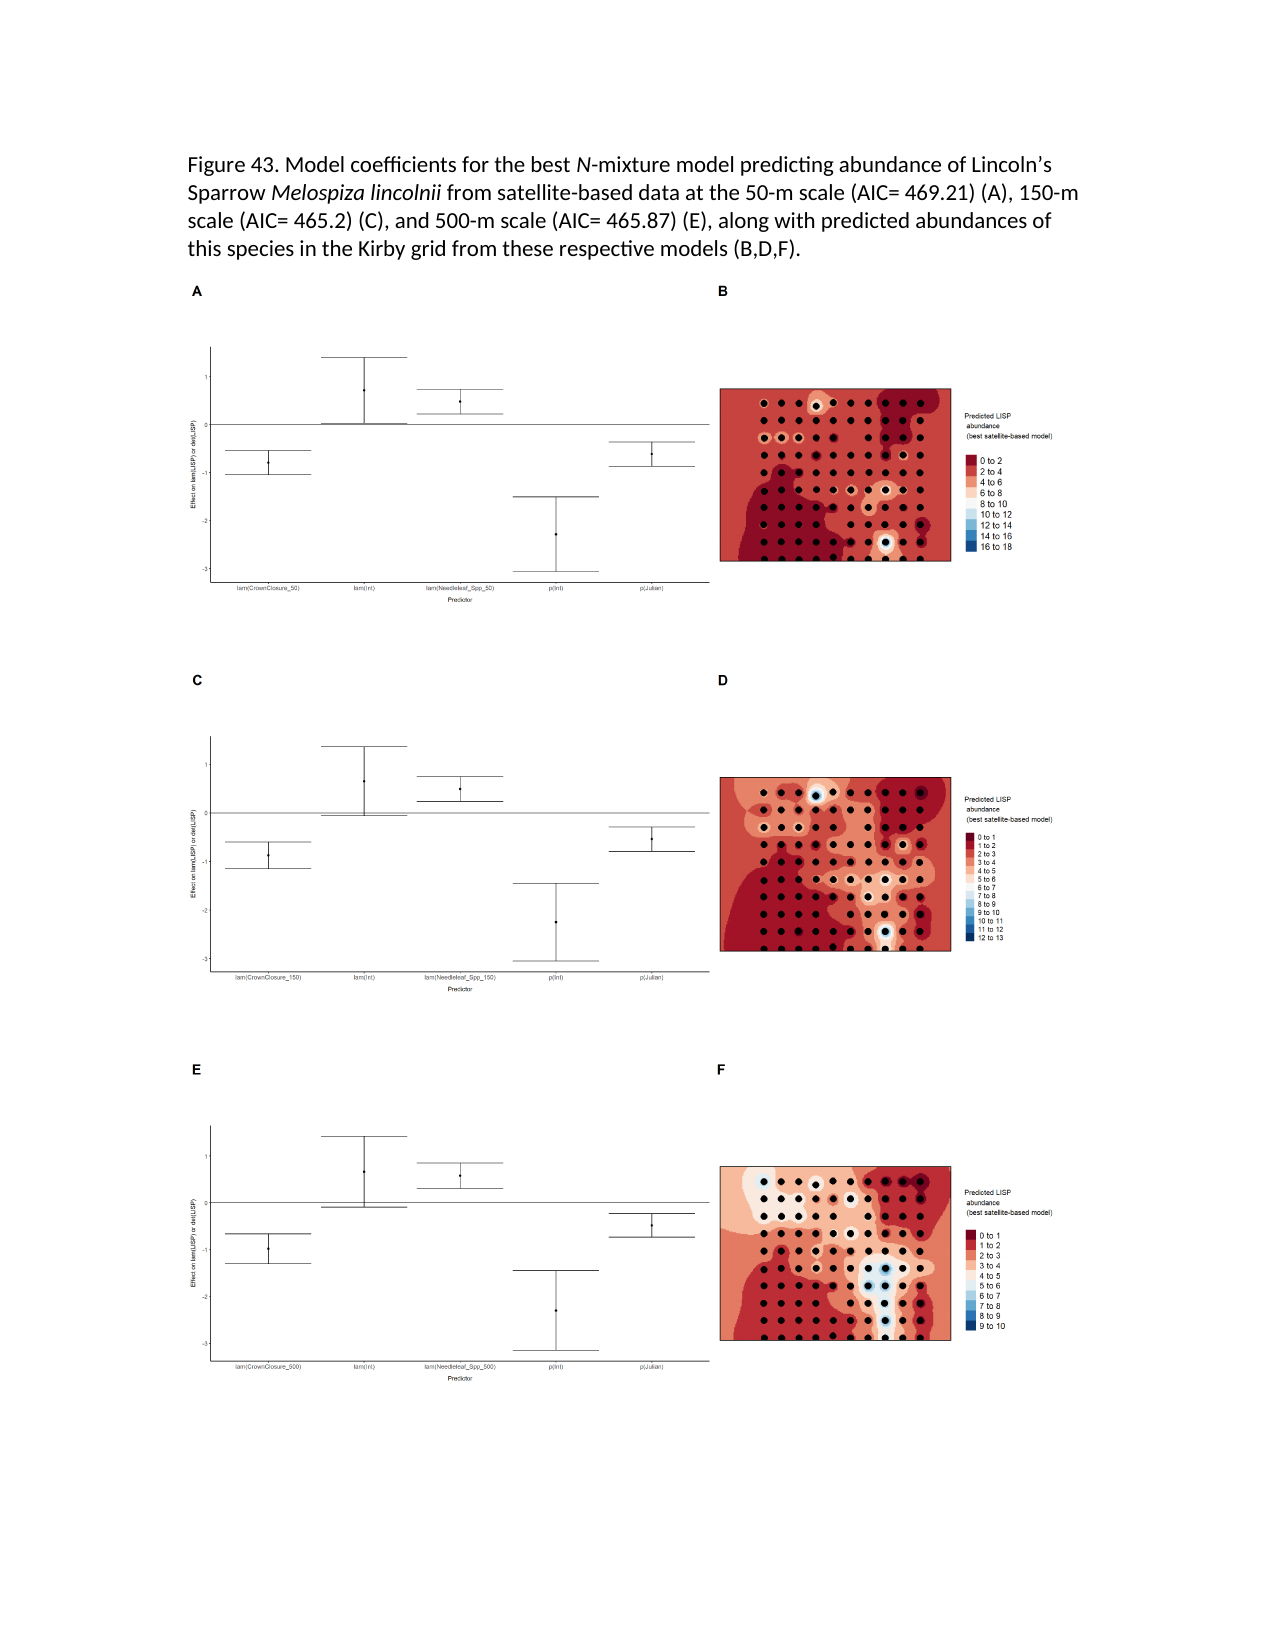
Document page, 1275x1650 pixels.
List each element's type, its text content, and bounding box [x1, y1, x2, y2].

picture [187, 280, 1063, 1448]
subtitle Figure 43. Model coefficients for the best N-mixture model predicting abundance of Lincoln’s Sparrow Melospiza lincolnii from satellite-based data at the 50-m scale (AIC= 469.21) (A), 150-m scale (AIC= 465.2) (C), and 500-m scale (AIC= 465.87) (E), along with predicted abundances of this species in the Kirby grid from these respective models (B,D,F). [187, 150, 1087, 262]
